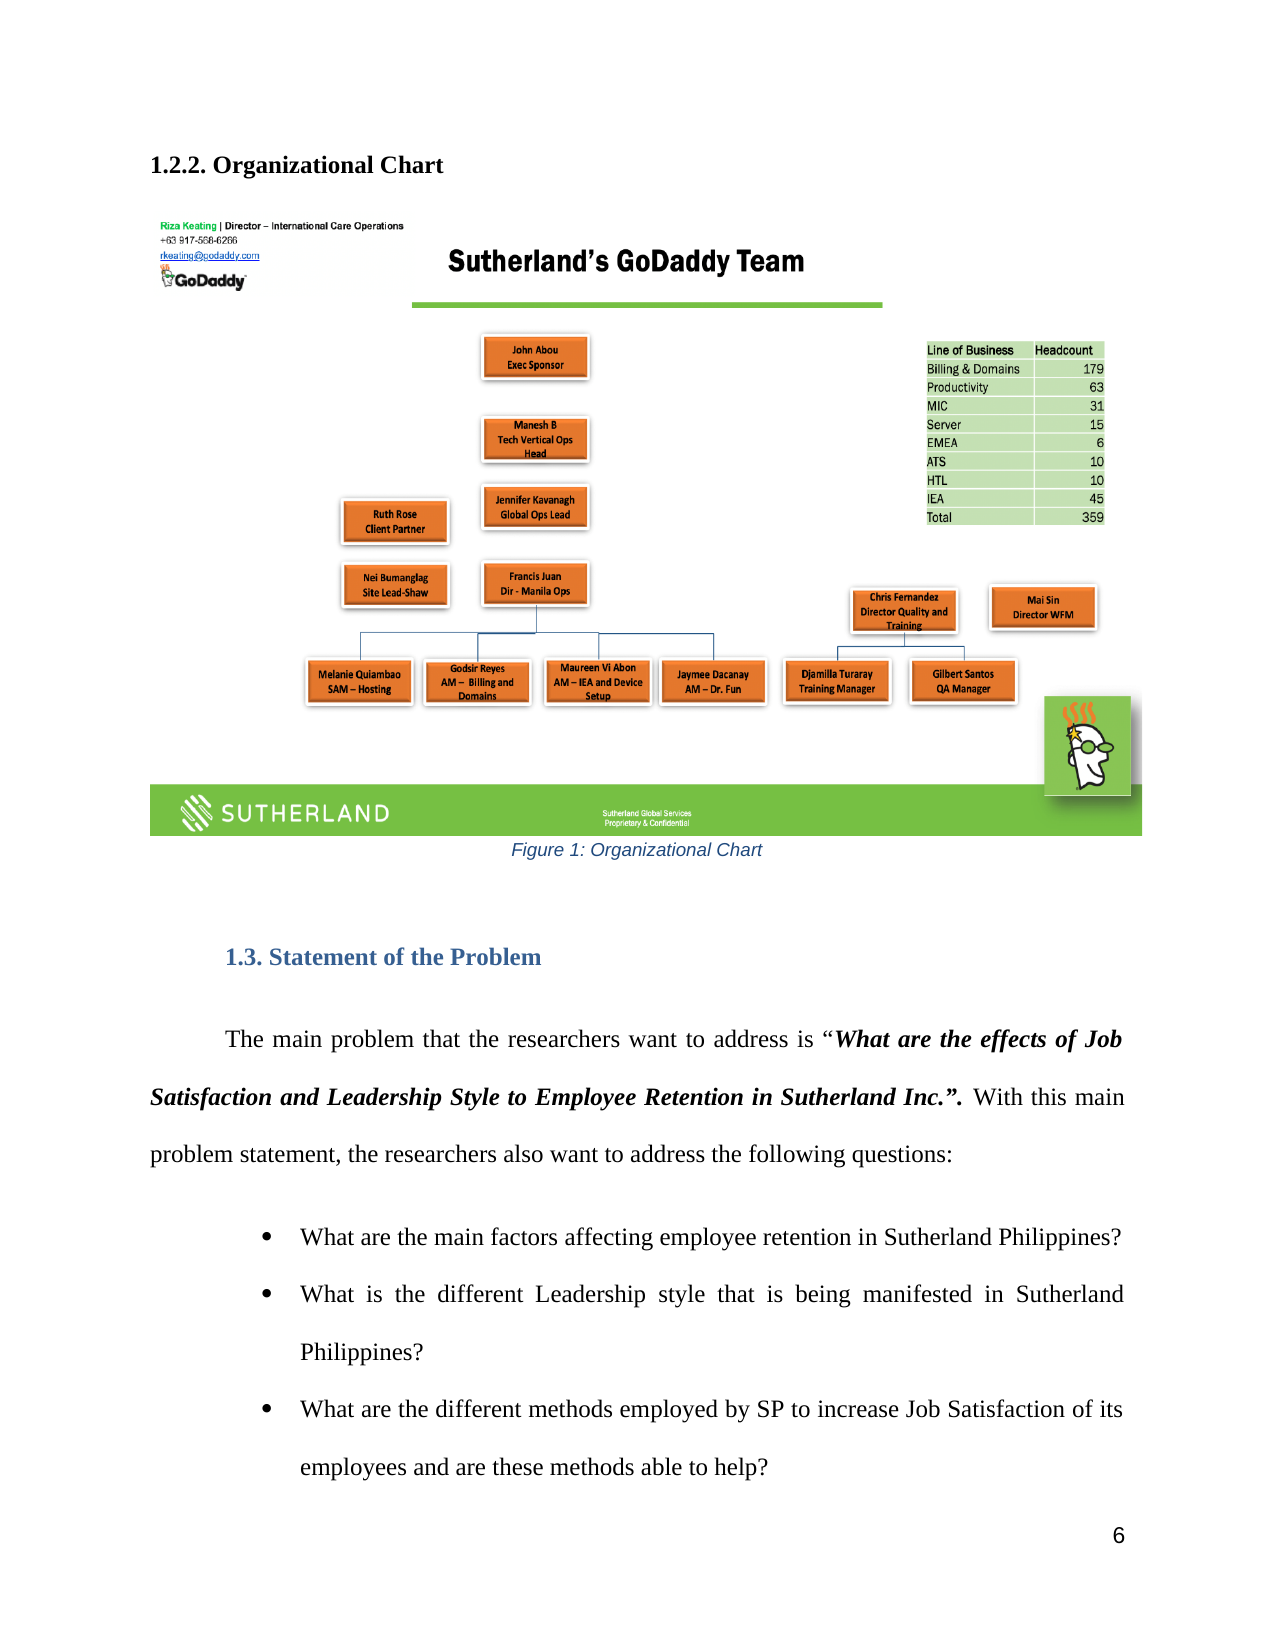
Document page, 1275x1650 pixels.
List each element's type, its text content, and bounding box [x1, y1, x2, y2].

text Figure 1: Organizational Chart [150, 839, 1125, 861]
list What are the different methods employed by SP to increase Job Satisfaction of its employees and are these methods able to help? [262, 1394, 1125, 1481]
text The main problem that the researchers want to address is “What are the effects of Job Satisfaction and Leadership Style to Employee Retention in Sutherland Inc.”. With this main problem statement, the researchers also want to address the following questions: [150, 1024, 1125, 1168]
list What are the main factors affecting employee retention in Sutherland Philippines? [262, 1222, 1125, 1251]
list What is the different Leadership style that is being manifested in Sutherland Philippines? [262, 1279, 1125, 1366]
subtitle 1.3. Statement of the Problem [225, 942, 1125, 971]
picture [150, 207, 1143, 836]
subtitle 1.2.2. Organizational Chart [150, 150, 1125, 179]
